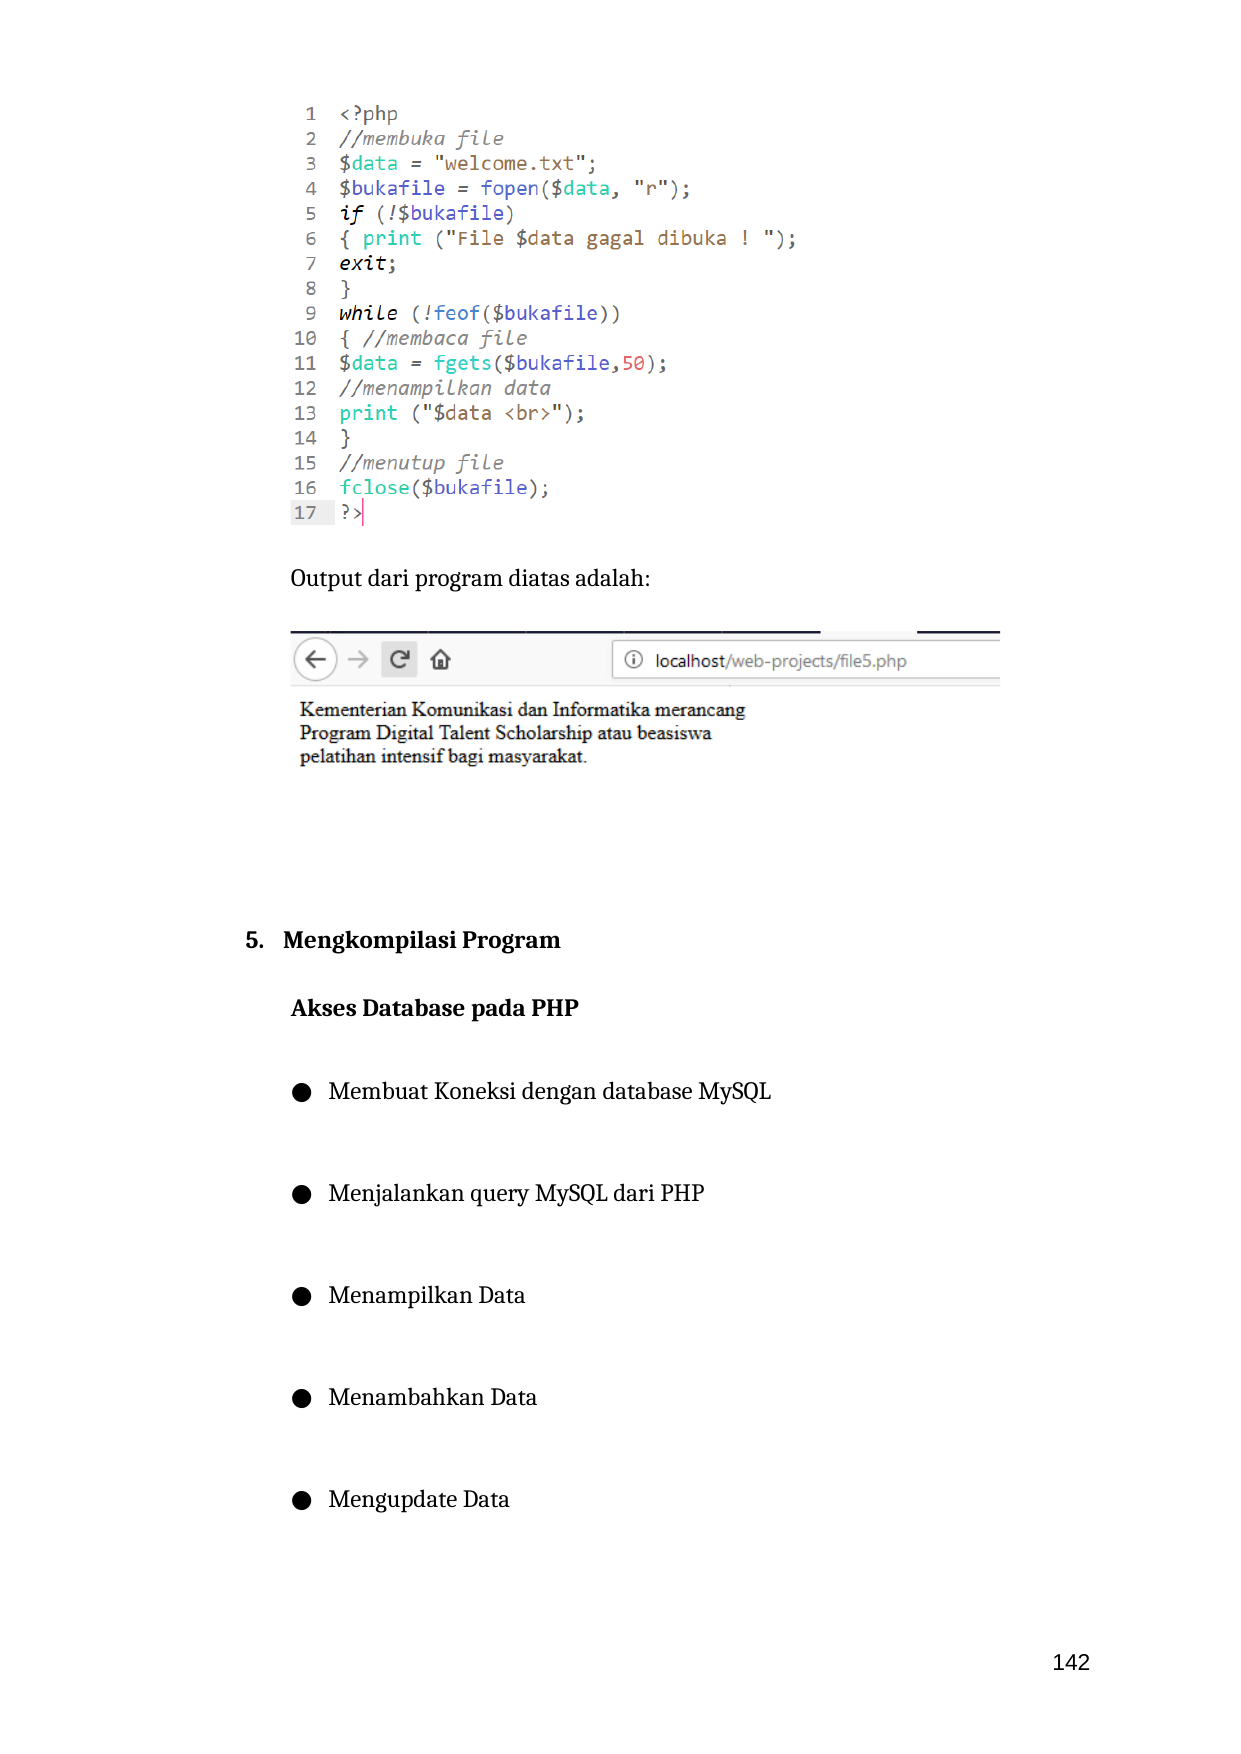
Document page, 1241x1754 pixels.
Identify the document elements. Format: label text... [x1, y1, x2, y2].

list Menambahkan Data [291, 1368, 1090, 1419]
list Mengupdate Data [291, 1470, 1090, 1521]
text Output dari program diatas adalah: [291, 564, 1090, 592]
list Menampilkan Data [291, 1266, 1090, 1317]
picture [290, 103, 930, 526]
text Akses Database pada PHP [291, 994, 1090, 1023]
picture [290, 631, 1001, 889]
list Mengkompilasi Program [245, 926, 1083, 955]
list Membuat Koneksi dengan database MySQL [291, 1062, 1090, 1114]
list Menjalankan query MySQL dari PHP [291, 1164, 1090, 1216]
